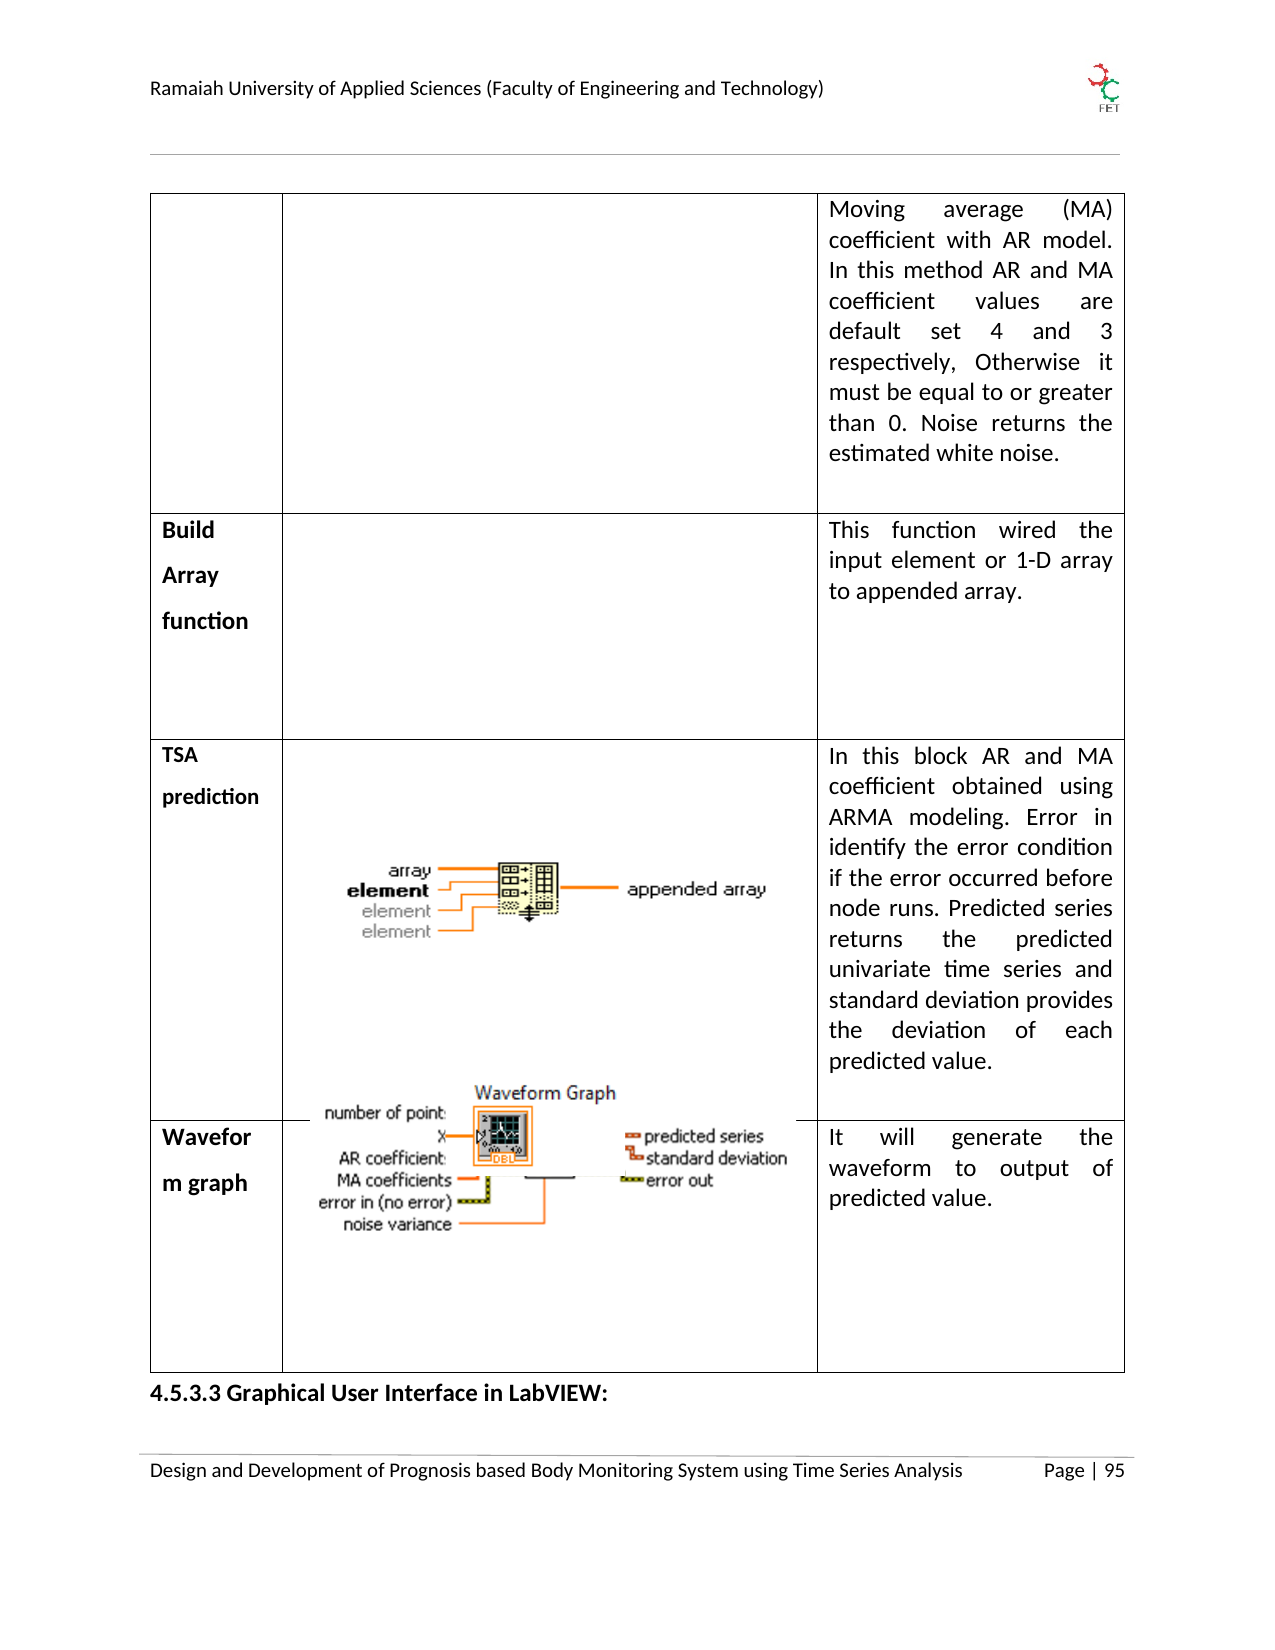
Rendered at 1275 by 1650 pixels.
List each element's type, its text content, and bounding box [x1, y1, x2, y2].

table_cell [283, 514, 817, 739]
table_cell [283, 740, 817, 1120]
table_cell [151, 194, 282, 513]
picture [330, 848, 772, 954]
table_cell This function wired the input element or 1-D array to appended array. [818, 514, 1124, 739]
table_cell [818, 194, 1124, 513]
table_cell Waveform graph [151, 1121, 282, 1372]
table_cell Build Array function [151, 514, 282, 739]
table_cell It will generate the waveform to output of predicted value. [818, 1121, 1124, 1372]
table_cell [283, 194, 817, 513]
table_cell TSA prediction [151, 740, 282, 1120]
picture [1084, 57, 1125, 118]
picture [310, 1076, 797, 1244]
table_cell In this block AR and MA coefficient obtained using ARMA modeling. Error in identify the error condition if the error occurred before node runs. Predicted series returns the predicted univariate time series and standard deviation provides the deviation of each predicted value. [818, 740, 1124, 1120]
table_cell [283, 1121, 817, 1372]
subtitle 4.5.3.3 Graphical User Interface in LabVIEW: [150, 1377, 1125, 1408]
